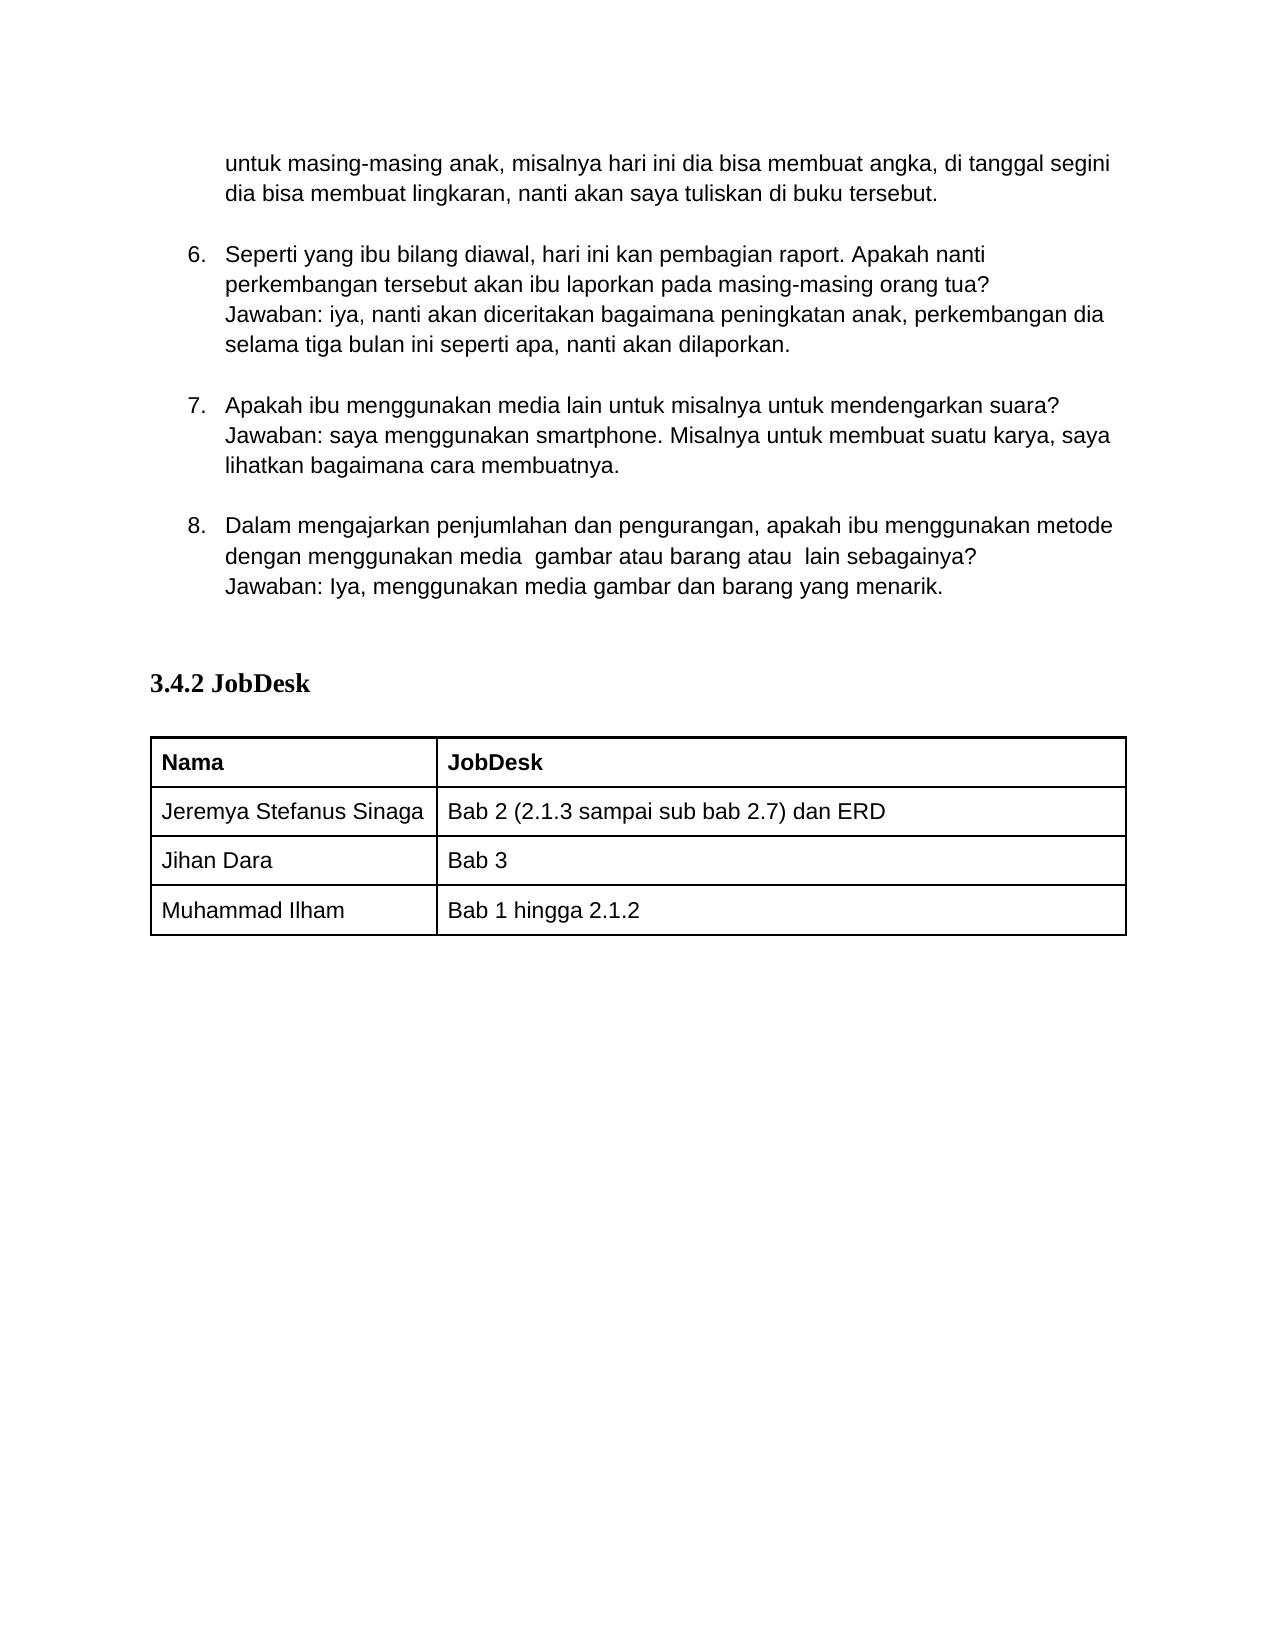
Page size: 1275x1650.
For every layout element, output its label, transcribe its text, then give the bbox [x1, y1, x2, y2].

text Jawaban: saya menggunakan smartphone. Misalnya untuk membuat suatu karya, saya lihatkan bagaimana cara membuatnya. [225, 422, 1125, 478]
table_header Nama [152, 739, 436, 786]
table_cell Bab 3 [438, 837, 1125, 884]
list Apakah ibu menggunakan media lain untuk misalnya untuk mendengarkan suara? [187, 392, 1125, 418]
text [225, 150, 1125, 207]
table_cell Jeremya Stefanus Sinaga [152, 788, 436, 835]
table_cell Bab 1 hingga 2.1.2 [438, 886, 1125, 933]
table_cell Bab 2 (2.1.3 sampai sub bab 2.7) dan ERD [438, 788, 1125, 835]
table_header JobDesk [438, 739, 1125, 786]
table_cell Muhammad Ilham [152, 886, 436, 933]
list Dalam mengajarkan penjumlahan dan pengurangan, apakah ibu menggunakan metode dengan menggunakan media gambar atau barang atau lain sebagainya? Jawaban: Iya, menggunakan media gambar dan barang yang menarik. [187, 512, 1125, 599]
text Jawaban: iya, nanti akan diceritakan bagaimana peningkatan anak, perkembangan dia selama tiga bulan ini seperti apa, nanti akan dilaporkan. [225, 301, 1125, 358]
list Seperti yang ibu bilang diawal, hari ini kan pembagian raport. Apakah nanti perkembangan tersebut akan ibu laporkan pada masing-masing orang tua? [187, 241, 1125, 297]
subtitle 3.4.2 JobDesk [150, 667, 1125, 698]
table_cell Jihan Dara [152, 837, 436, 884]
